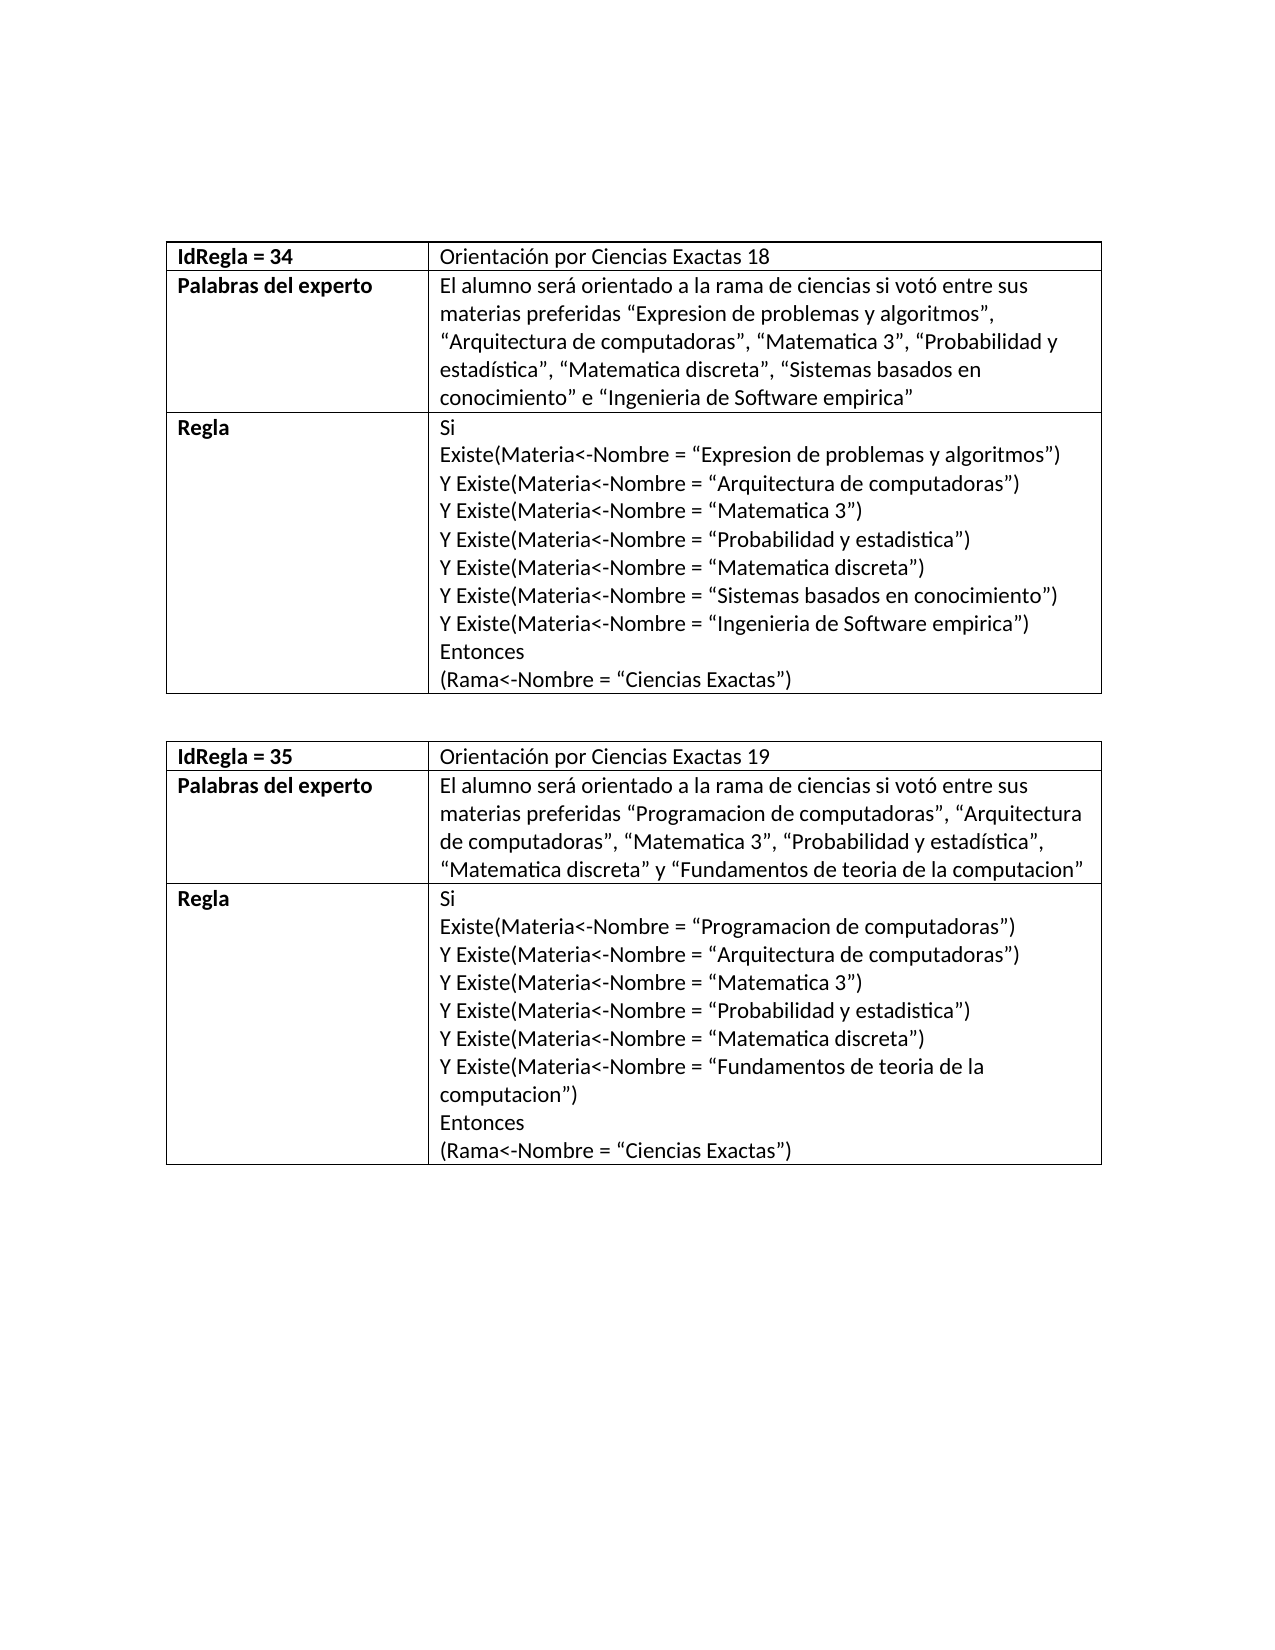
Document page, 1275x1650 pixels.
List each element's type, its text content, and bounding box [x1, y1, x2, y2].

table_cell El alumno será orientado a la rama de ciencias si votó entre sus materias preferidas “Programacion de computadoras”, “Arquitectura de computadoras”, “Matematica 3”, “Probabilidad y estadística”, “Matematica discreta” y “Fundamentos de teoria de la computacion” [429, 771, 1101, 883]
table_cell Regla [167, 884, 428, 1164]
table_cell Palabras del experto [167, 771, 428, 883]
table_header Orientación por Ciencias Exactas 19 [429, 742, 1101, 770]
table_header IdRegla = 35 [167, 742, 428, 770]
table_header IdRegla = 34 [167, 243, 428, 270]
table_cell Palabras del experto [167, 271, 428, 412]
table_cell Si Existe(Materia<-Nombre = “Programacion de computadoras”) Y Existe(Materia<-Nombre = “Arquitectura de computadoras”) Y Existe(Materia<-Nombre = “Matematica 3”) Y Existe(Materia<-Nombre = “Probabilidad y estadistica”) Y Existe(Materia<-Nombre = “Matematica discreta”) Y Existe(Materia<-Nombre = “Fundamentos de teoria de la computacion”) Entonces (Rama<-Nombre = “Ciencias Exactas”) [429, 884, 1101, 1164]
table_cell El alumno será orientado a la rama de ciencias si votó entre sus materias preferidas “Expresion de problemas y algoritmos”, “Arquitectura de computadoras”, “Matematica 3”, “Probabilidad y estadística”, “Matematica discreta”, “Sistemas basados en conocimiento” e “Ingenieria de Software empirica” [429, 271, 1101, 412]
table_cell Si Existe(Materia<-Nombre = “Expresion de problemas y algoritmos”) Y Existe(Materia<-Nombre = “Arquitectura de computadoras”) Y Existe(Materia<-Nombre = “Matematica 3”) Y Existe(Materia<-Nombre = “Probabilidad y estadistica”) Y Existe(Materia<-Nombre = “Matematica discreta”) Y Existe(Materia<-Nombre = “Sistemas basados en conocimiento”) Y Existe(Materia<-Nombre = “Ingenieria de Software empirica”) Entonces (Rama<-Nombre = “Ciencias Exactas”) [429, 413, 1101, 693]
table_header Orientación por Ciencias Exactas 18 [429, 243, 1101, 270]
table_cell Regla [167, 413, 428, 693]
